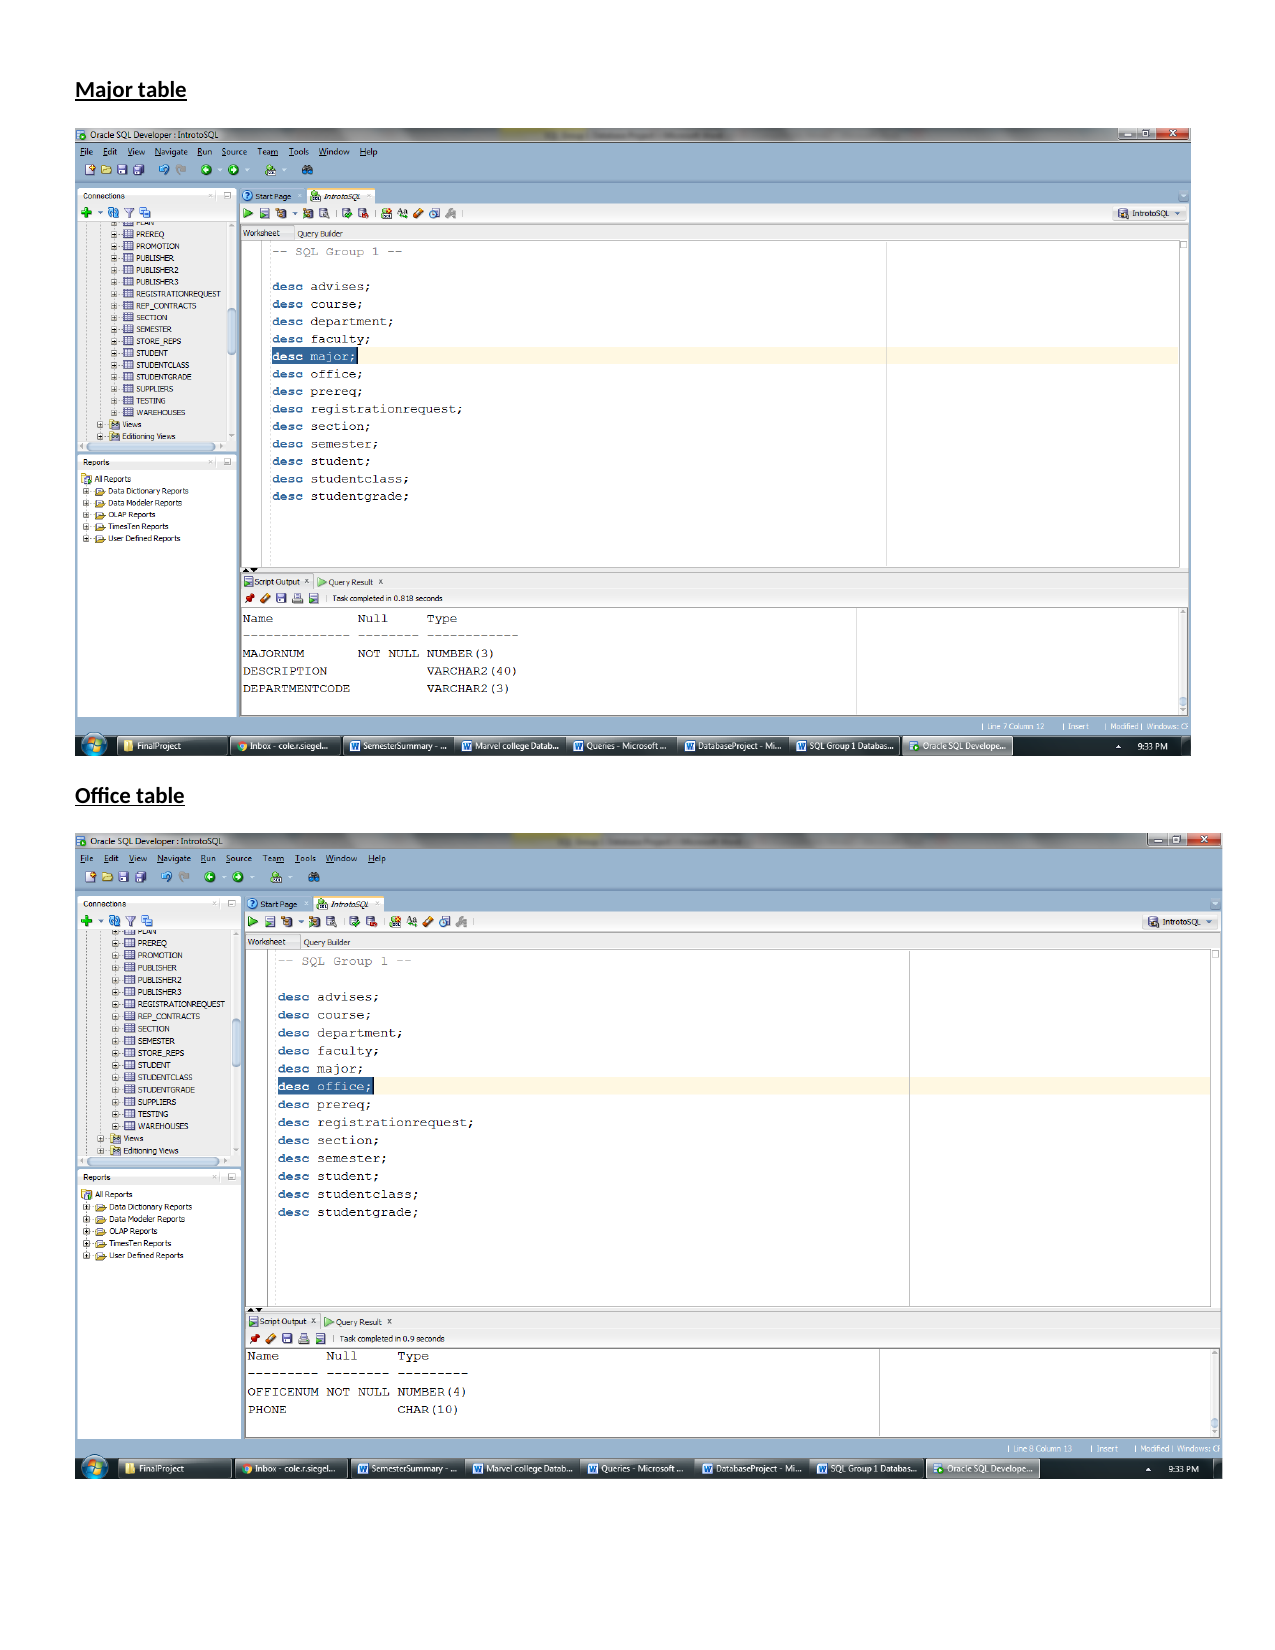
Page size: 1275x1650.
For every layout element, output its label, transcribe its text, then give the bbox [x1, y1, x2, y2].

text Major table [75, 75, 1200, 103]
picture [75, 833, 1223, 1479]
picture [75, 128, 1191, 756]
text Office table [75, 781, 1200, 809]
